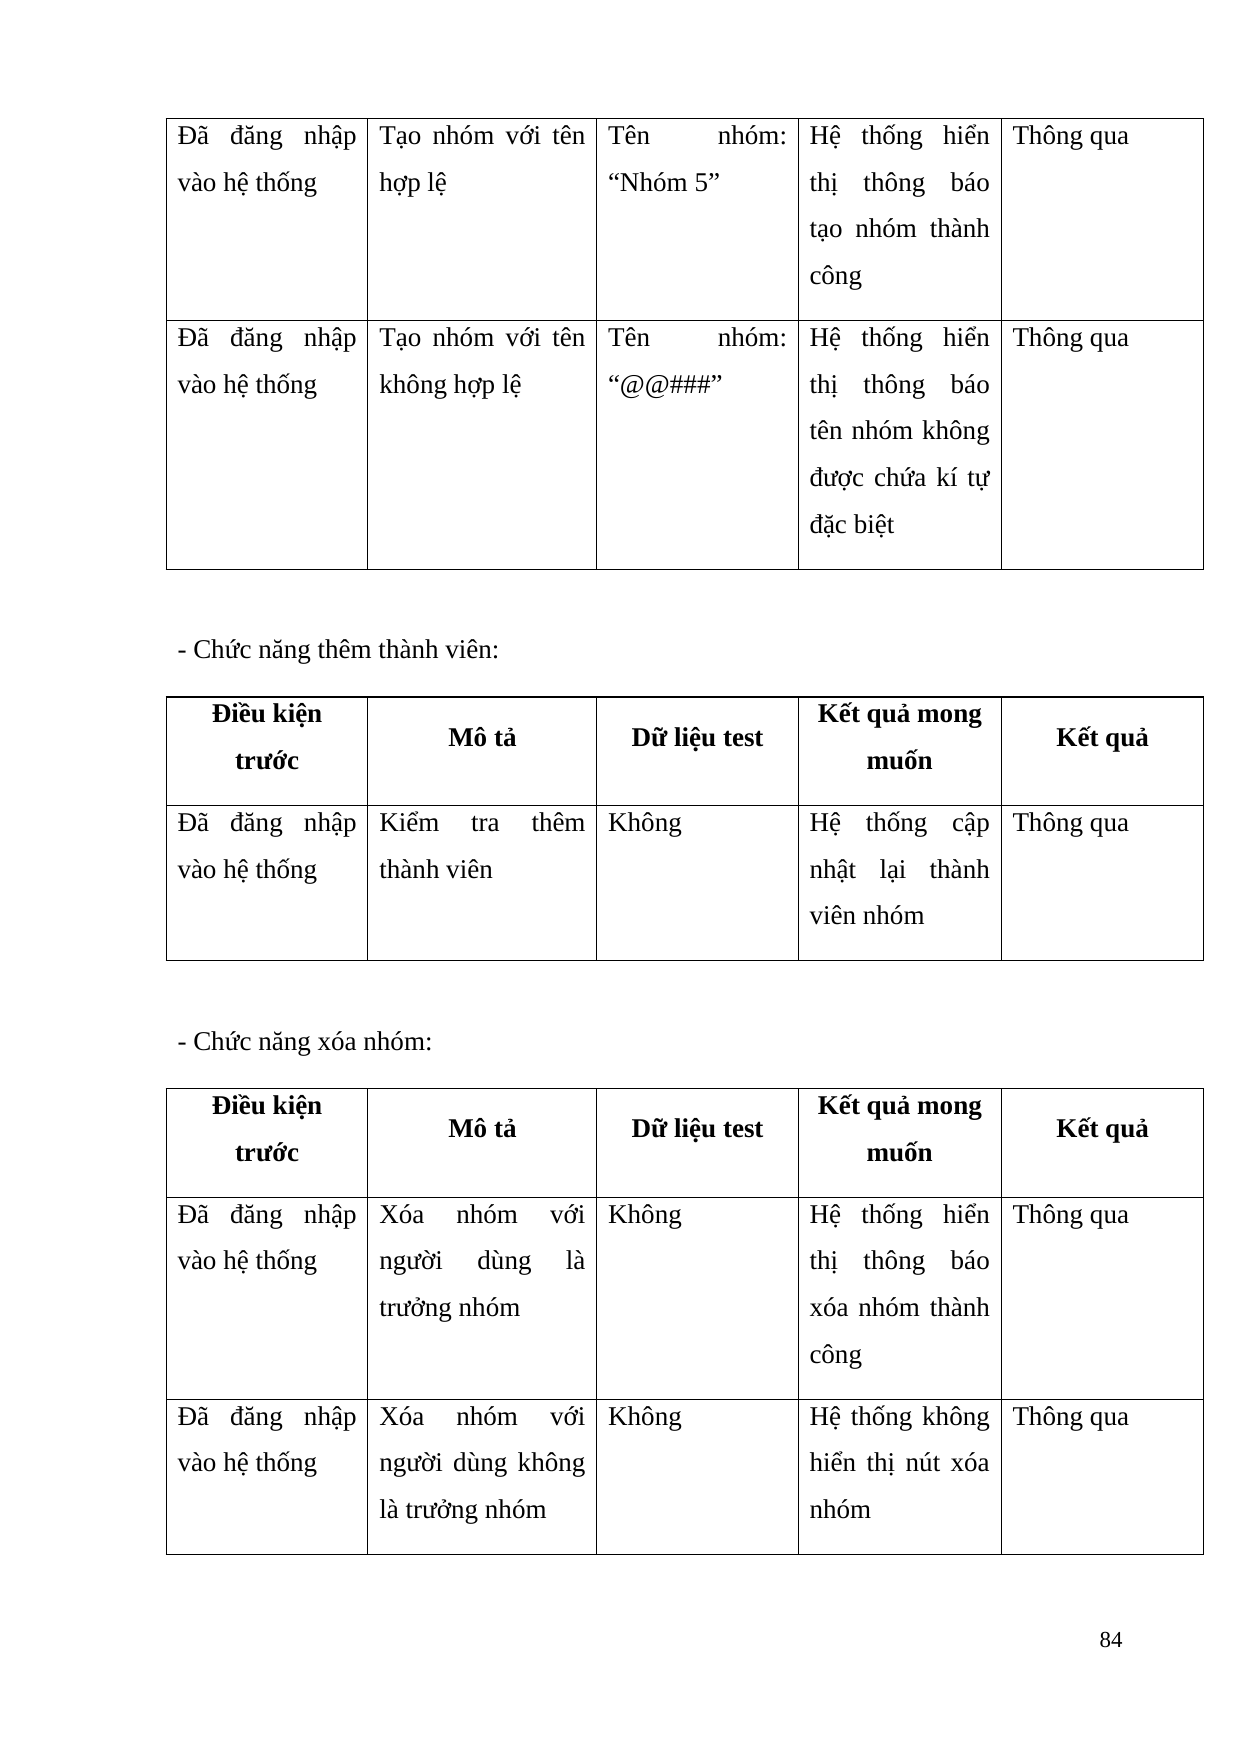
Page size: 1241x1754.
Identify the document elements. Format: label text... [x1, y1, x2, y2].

table_header Dữ liệu test [597, 698, 798, 805]
table_header Điều kiện trước [167, 698, 367, 805]
table_header Kết quả mong muốn [799, 1089, 1001, 1197]
table_cell Tên nhóm: “@@###” [597, 321, 798, 569]
table_cell Hệ thống hiển thị thông báo xóa nhóm thành công [799, 1198, 1001, 1399]
table_cell Thông qua [1002, 806, 1203, 960]
table_cell Tạo nhóm với tên không hợp lệ [368, 321, 596, 569]
table_cell Thông qua [1002, 1400, 1203, 1554]
table_header Dữ liệu test [597, 1089, 798, 1197]
table_cell Hệ thống hiển thị thông báo tạo nhóm thành công [799, 119, 1001, 320]
table_cell Tạo nhóm với tên hợp lệ [368, 119, 596, 320]
table_cell Đã đăng nhập vào hệ thống [167, 1198, 367, 1399]
table_header Mô tả [368, 698, 596, 805]
table_cell Xóa nhóm với người dùng không là trưởng nhóm [368, 1400, 596, 1554]
table_cell Không [597, 806, 798, 960]
table_cell Không [597, 1400, 798, 1554]
table_cell Hệ thống hiển thị thông báo tên nhóm không được chứa kí tự đặc biệt [799, 321, 1001, 569]
table_cell Xóa nhóm với người dùng là trưởng nhóm [368, 1198, 596, 1399]
table_header Mô tả [368, 1089, 596, 1197]
table_cell Kiểm tra thêm thành viên [368, 806, 596, 960]
table_cell Hệ thống không hiển thị nút xóa nhóm [799, 1400, 1001, 1554]
table_cell Đã đăng nhập vào hệ thống [167, 806, 367, 960]
table_cell Không [597, 1198, 798, 1399]
table_header Kết quả mong muốn [799, 698, 1001, 805]
table_cell Thông qua [1002, 1198, 1203, 1399]
table_header Kết quả [1002, 1089, 1203, 1197]
table_cell Đã đăng nhập vào hệ thống [167, 119, 367, 320]
table_cell Thông qua [1002, 321, 1203, 569]
table_cell Đã đăng nhập vào hệ thống [167, 321, 367, 569]
text - Chức năng xóa nhóm: [177, 1025, 1122, 1056]
text - Chức năng thêm thành viên: [177, 633, 1122, 664]
table_header Điều kiện trước [167, 1089, 367, 1197]
table_header Kết quả [1002, 698, 1203, 805]
table_cell Tên nhóm: “Nhóm 5” [597, 119, 798, 320]
table_cell Thông qua [1002, 119, 1203, 320]
table_cell Đã đăng nhập vào hệ thống [167, 1400, 367, 1554]
table_cell Hệ thống cập nhật lại thành viên nhóm [799, 806, 1001, 960]
